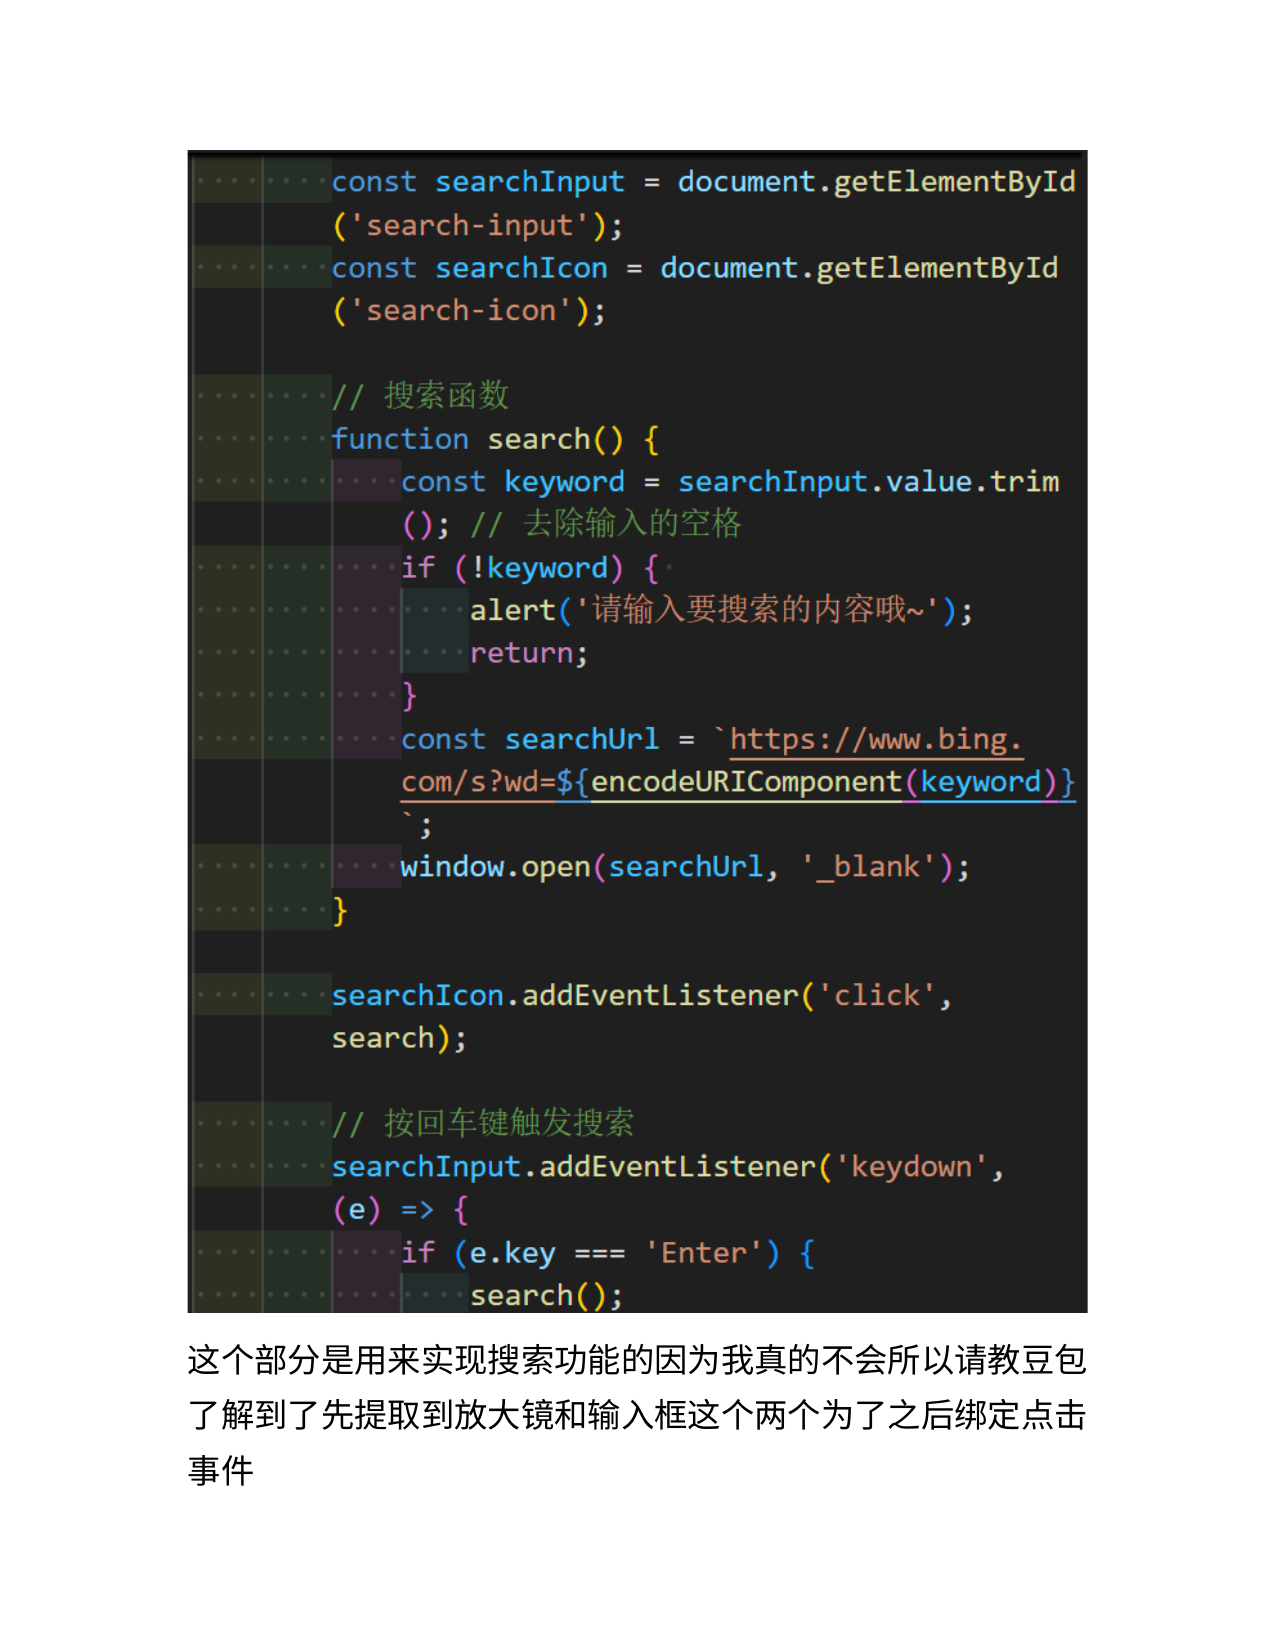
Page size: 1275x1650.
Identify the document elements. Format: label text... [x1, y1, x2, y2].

picture [187, 150, 1088, 1313]
text 这个部分是用来实现搜索功能的因为我真的不会所以请教豆包了解到了先提取到放大镜和输入框这个两个为了之后绑定点击事件 [187, 1334, 1087, 1493]
